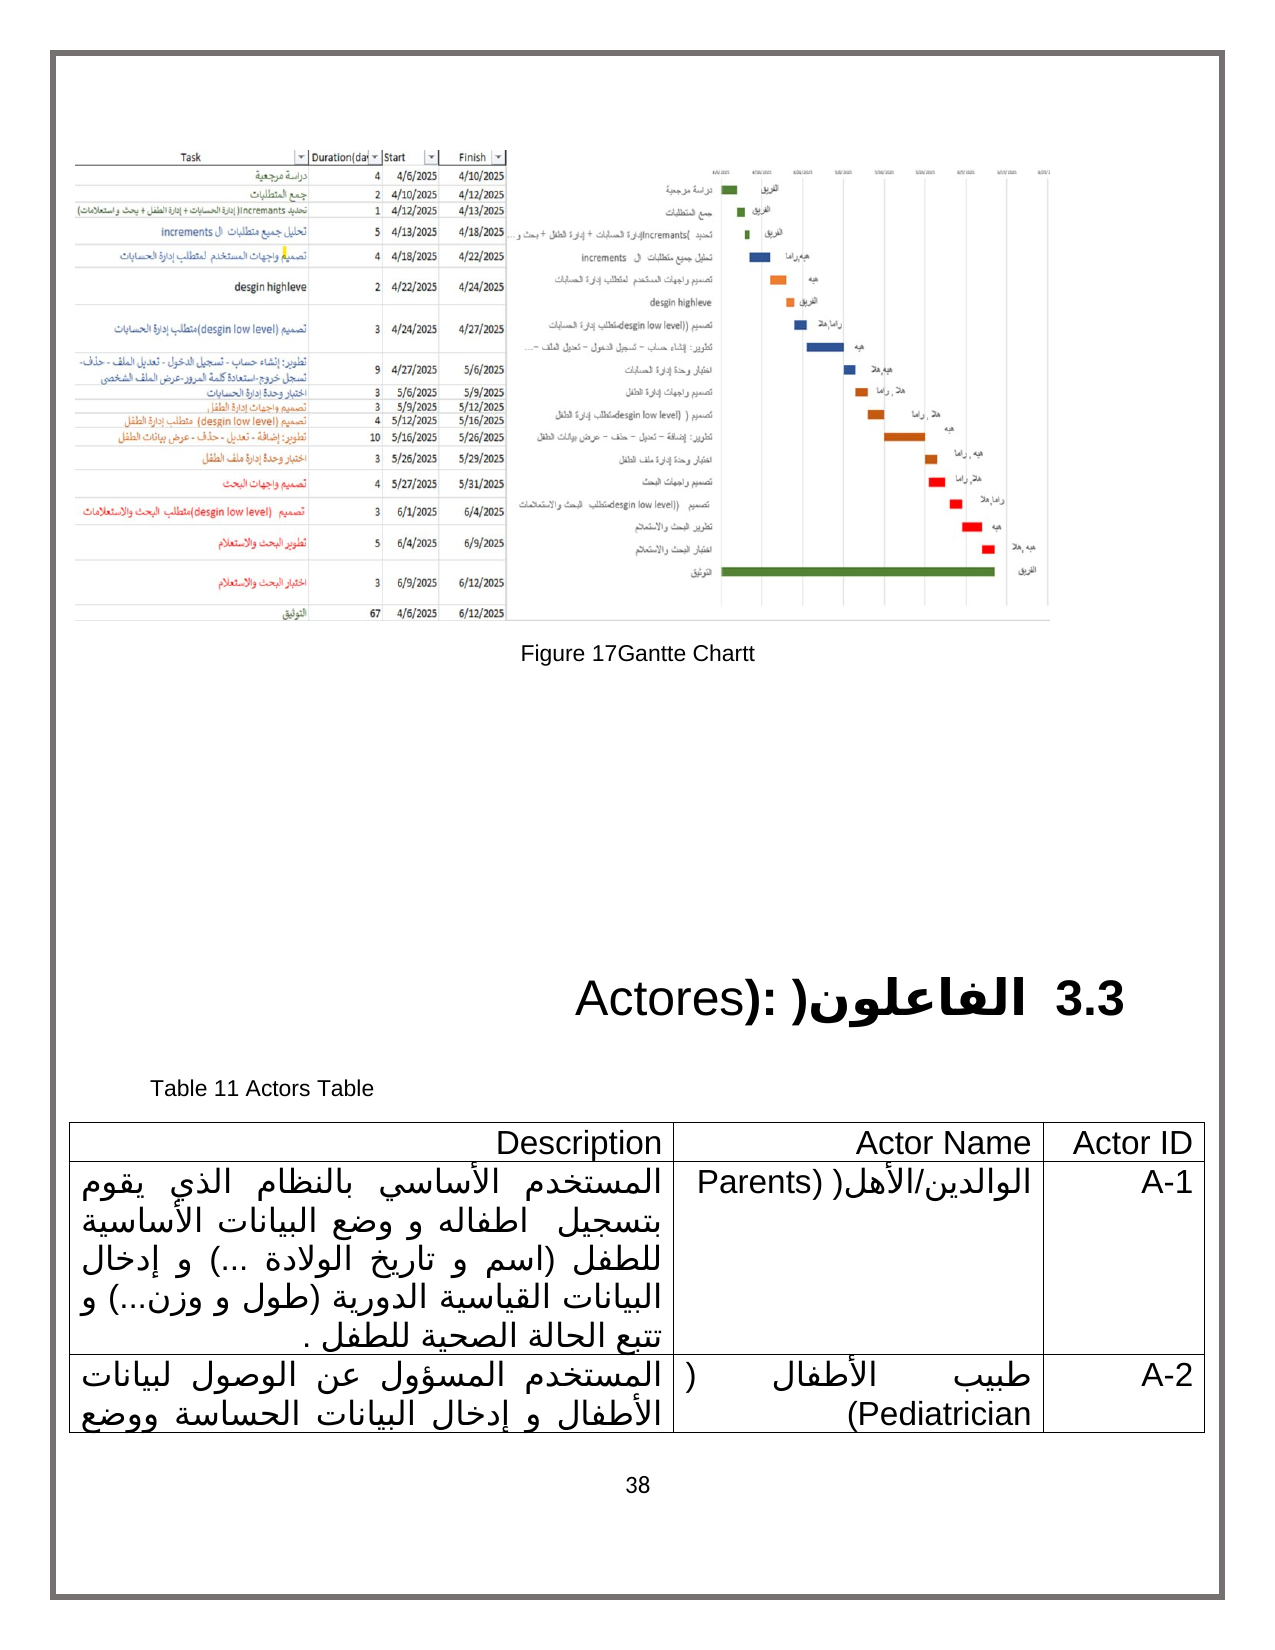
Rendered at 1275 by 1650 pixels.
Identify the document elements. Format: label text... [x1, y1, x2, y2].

table_header Actor ID [1044, 1123, 1204, 1161]
table_cell الوالدين/الأهل( (Parents [674, 1162, 1043, 1354]
table_cell المستخدم الأساسي بالنظام الذي يقوم بتسجيل اطفاله و وضع البيانات الأساسية للطفل (اسم و تاريخ الولادة ...) و إدخال البيانات القياسية الدورية (طول و وزن...) و تتبع الحالة الصحية للطفل . [70, 1162, 673, 1354]
picture [75, 150, 1050, 621]
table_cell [674, 1355, 1043, 1432]
text Table 11 Actors Table [150, 1074, 1125, 1101]
table_cell A-1 [1044, 1162, 1204, 1354]
table_cell A-2 [1044, 1355, 1204, 1432]
subtitle 3.3 الفاعلون( :(Actores [150, 969, 1125, 1026]
table_header Actor Name [674, 1123, 1043, 1161]
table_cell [70, 1355, 673, 1432]
text Figure 17Gantte Chartt [150, 640, 1125, 666]
table_header Description [70, 1123, 673, 1161]
